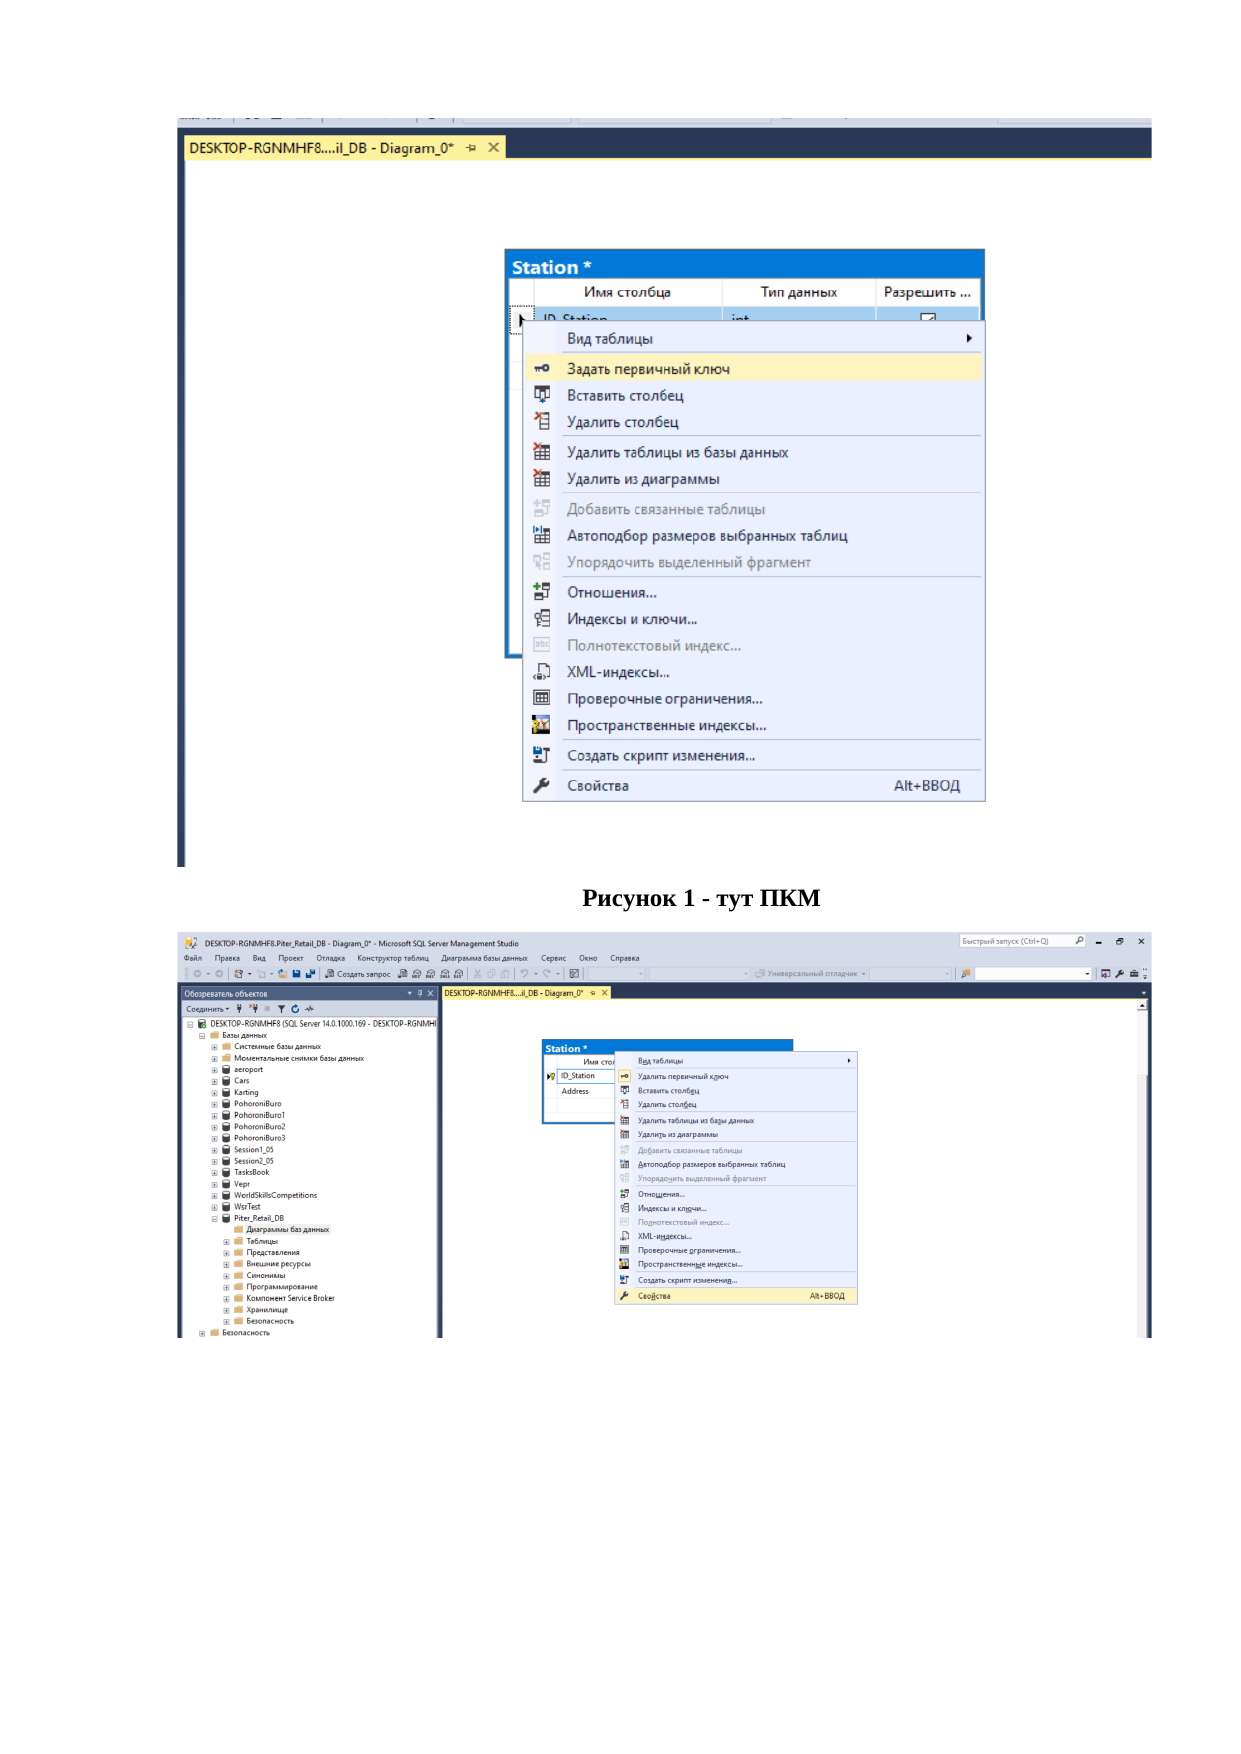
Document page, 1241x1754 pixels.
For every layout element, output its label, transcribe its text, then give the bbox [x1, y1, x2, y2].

picture [177, 932, 1152, 1338]
text Рисунок 1 - тут ПКМ [177, 883, 1152, 912]
picture [177, 118, 1152, 867]
